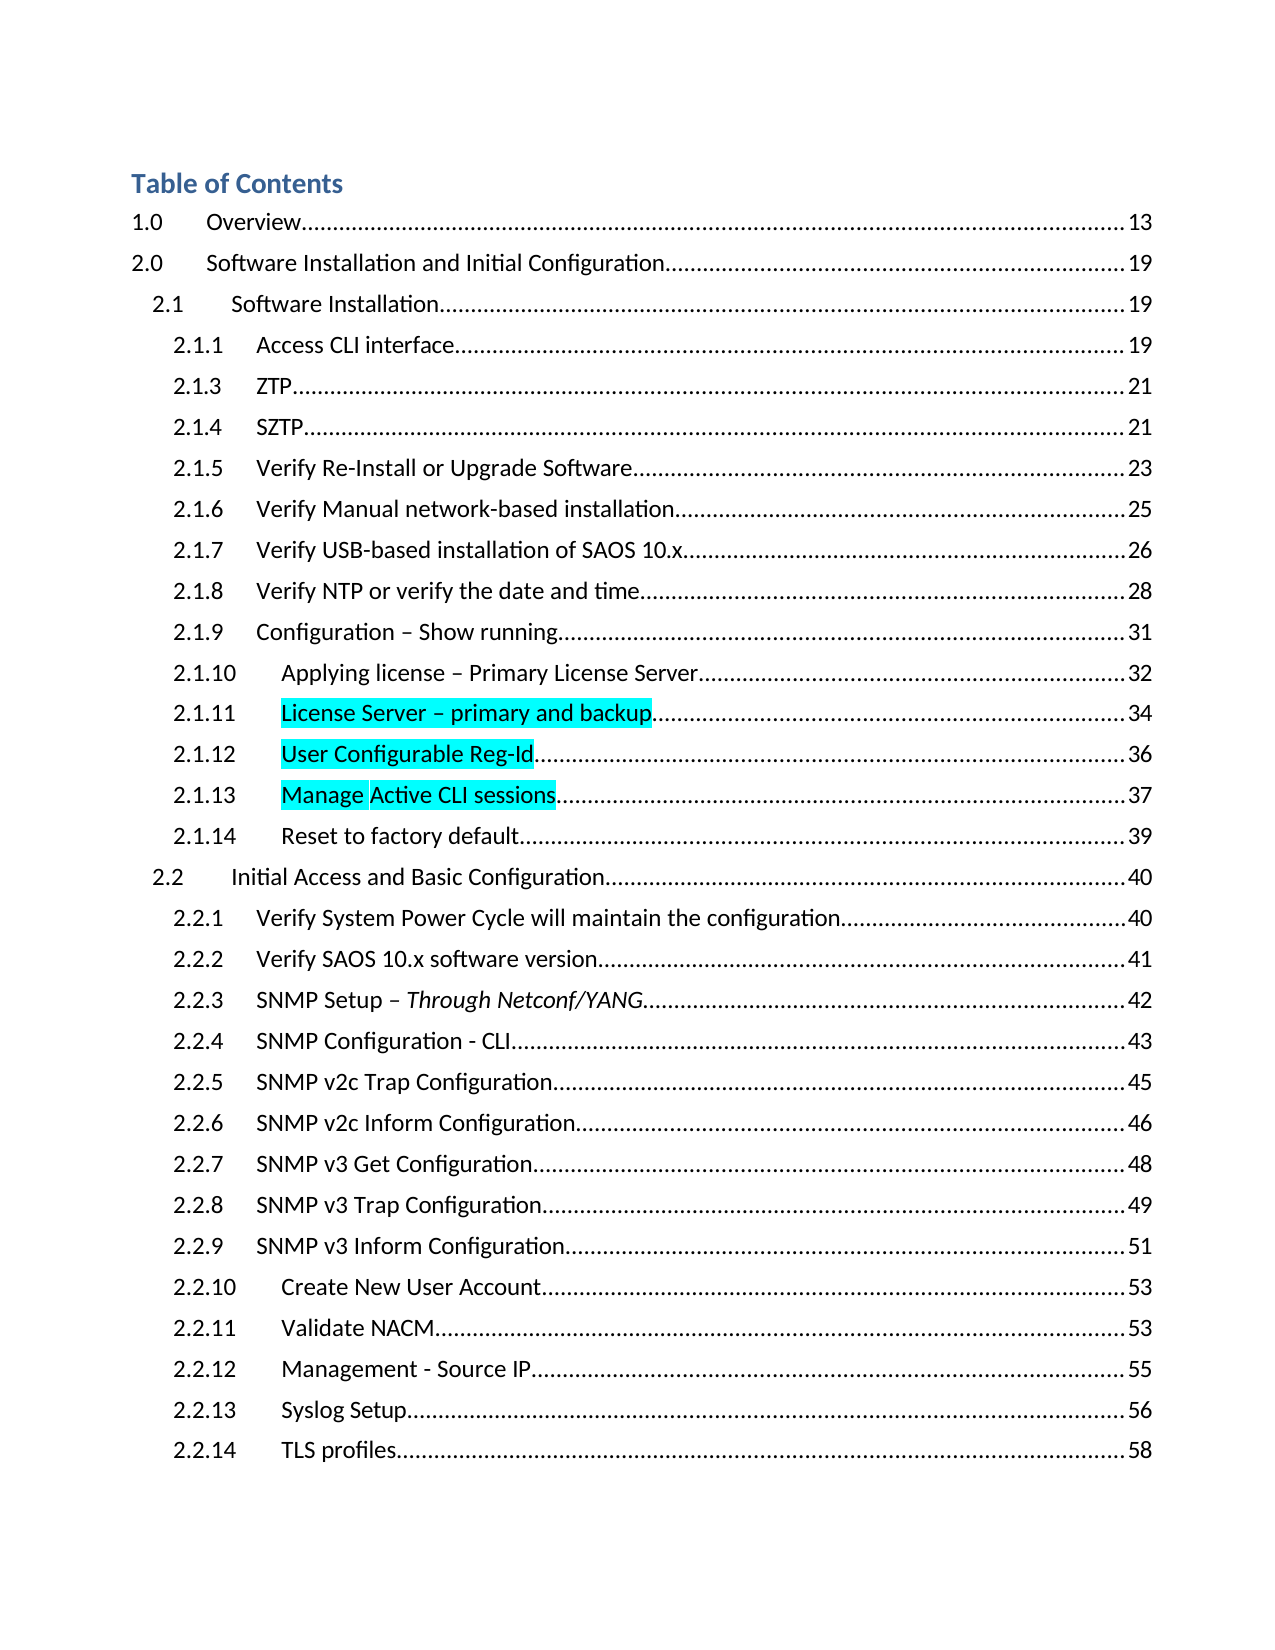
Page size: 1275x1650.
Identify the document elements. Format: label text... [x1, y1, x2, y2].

text Table of Contents [131, 166, 1275, 201]
